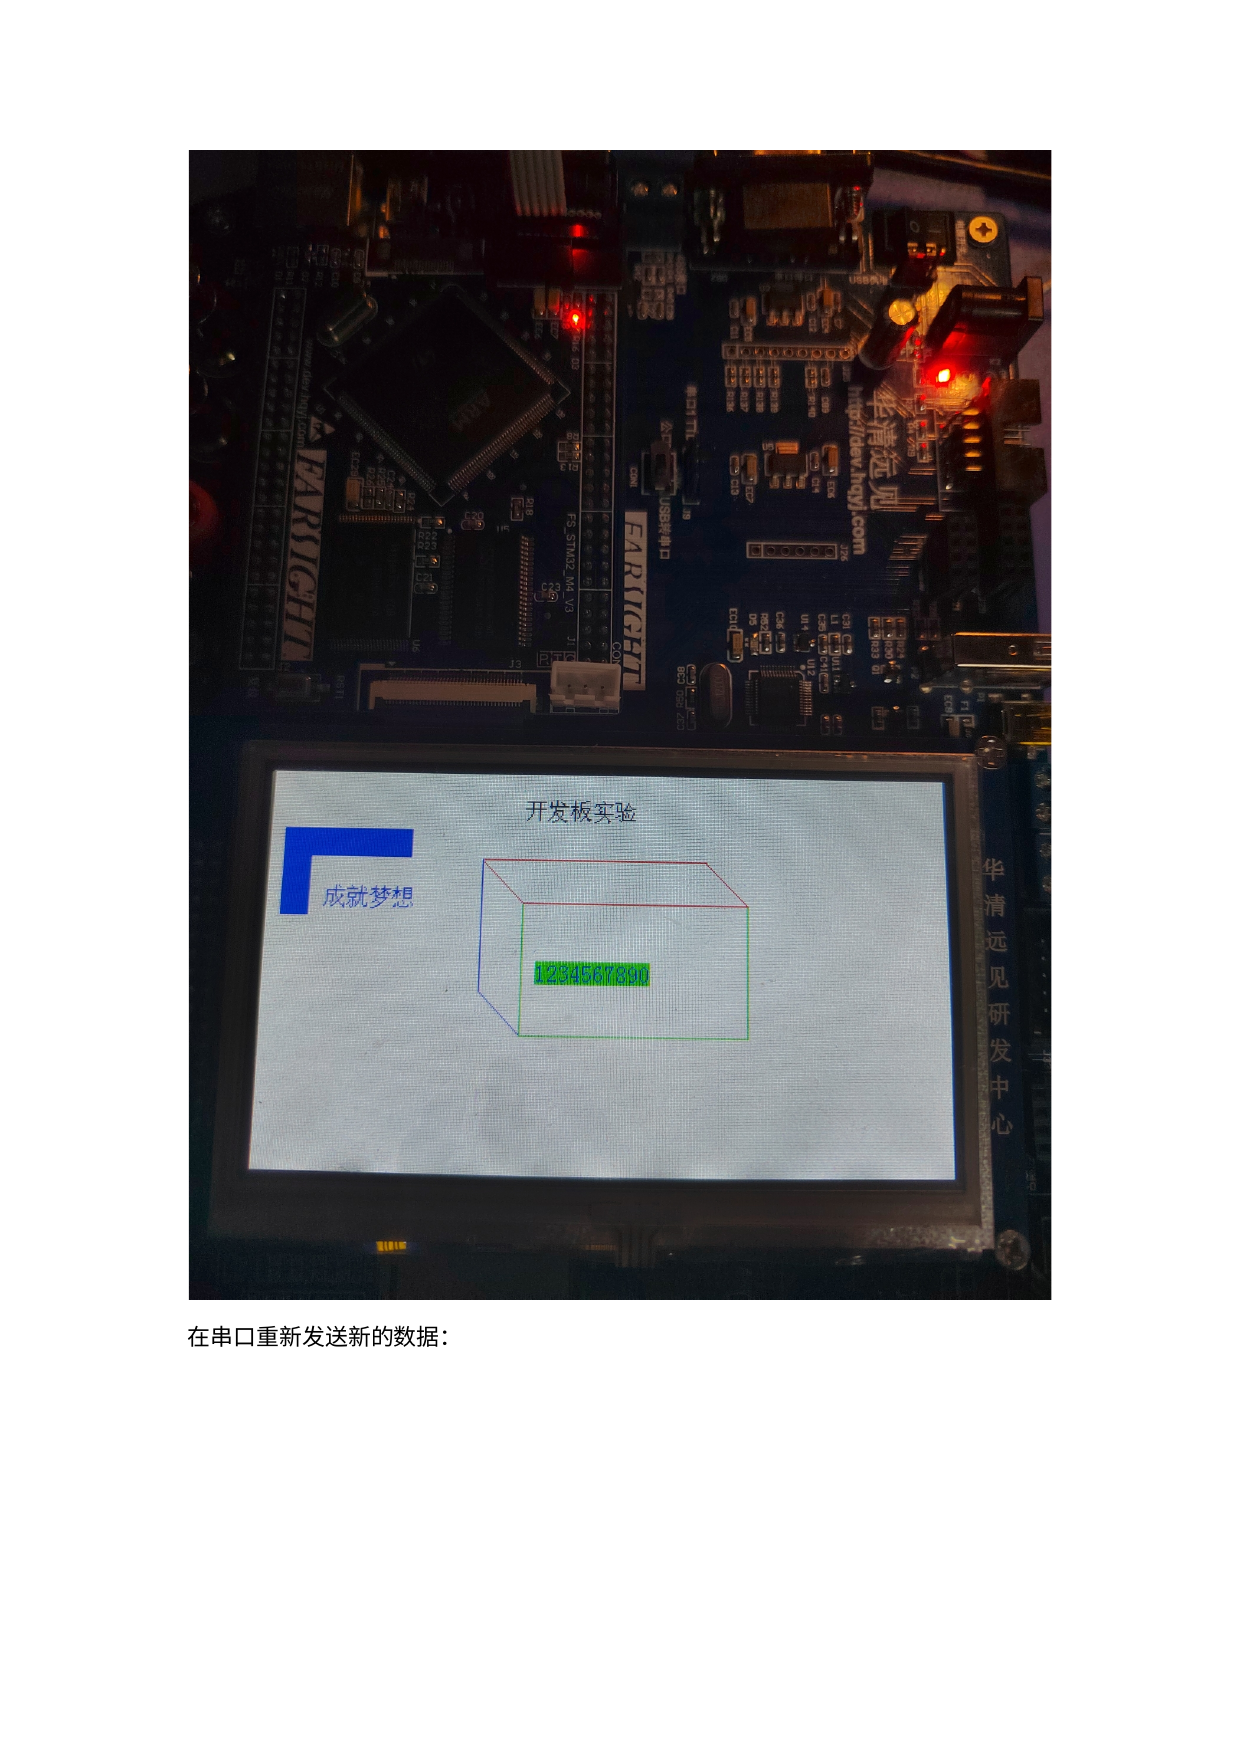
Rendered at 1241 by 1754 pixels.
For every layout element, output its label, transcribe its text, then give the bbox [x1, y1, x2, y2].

picture [188, 150, 1052, 1300]
text 在串口重新发送新的数据： [187, 1318, 1053, 1352]
